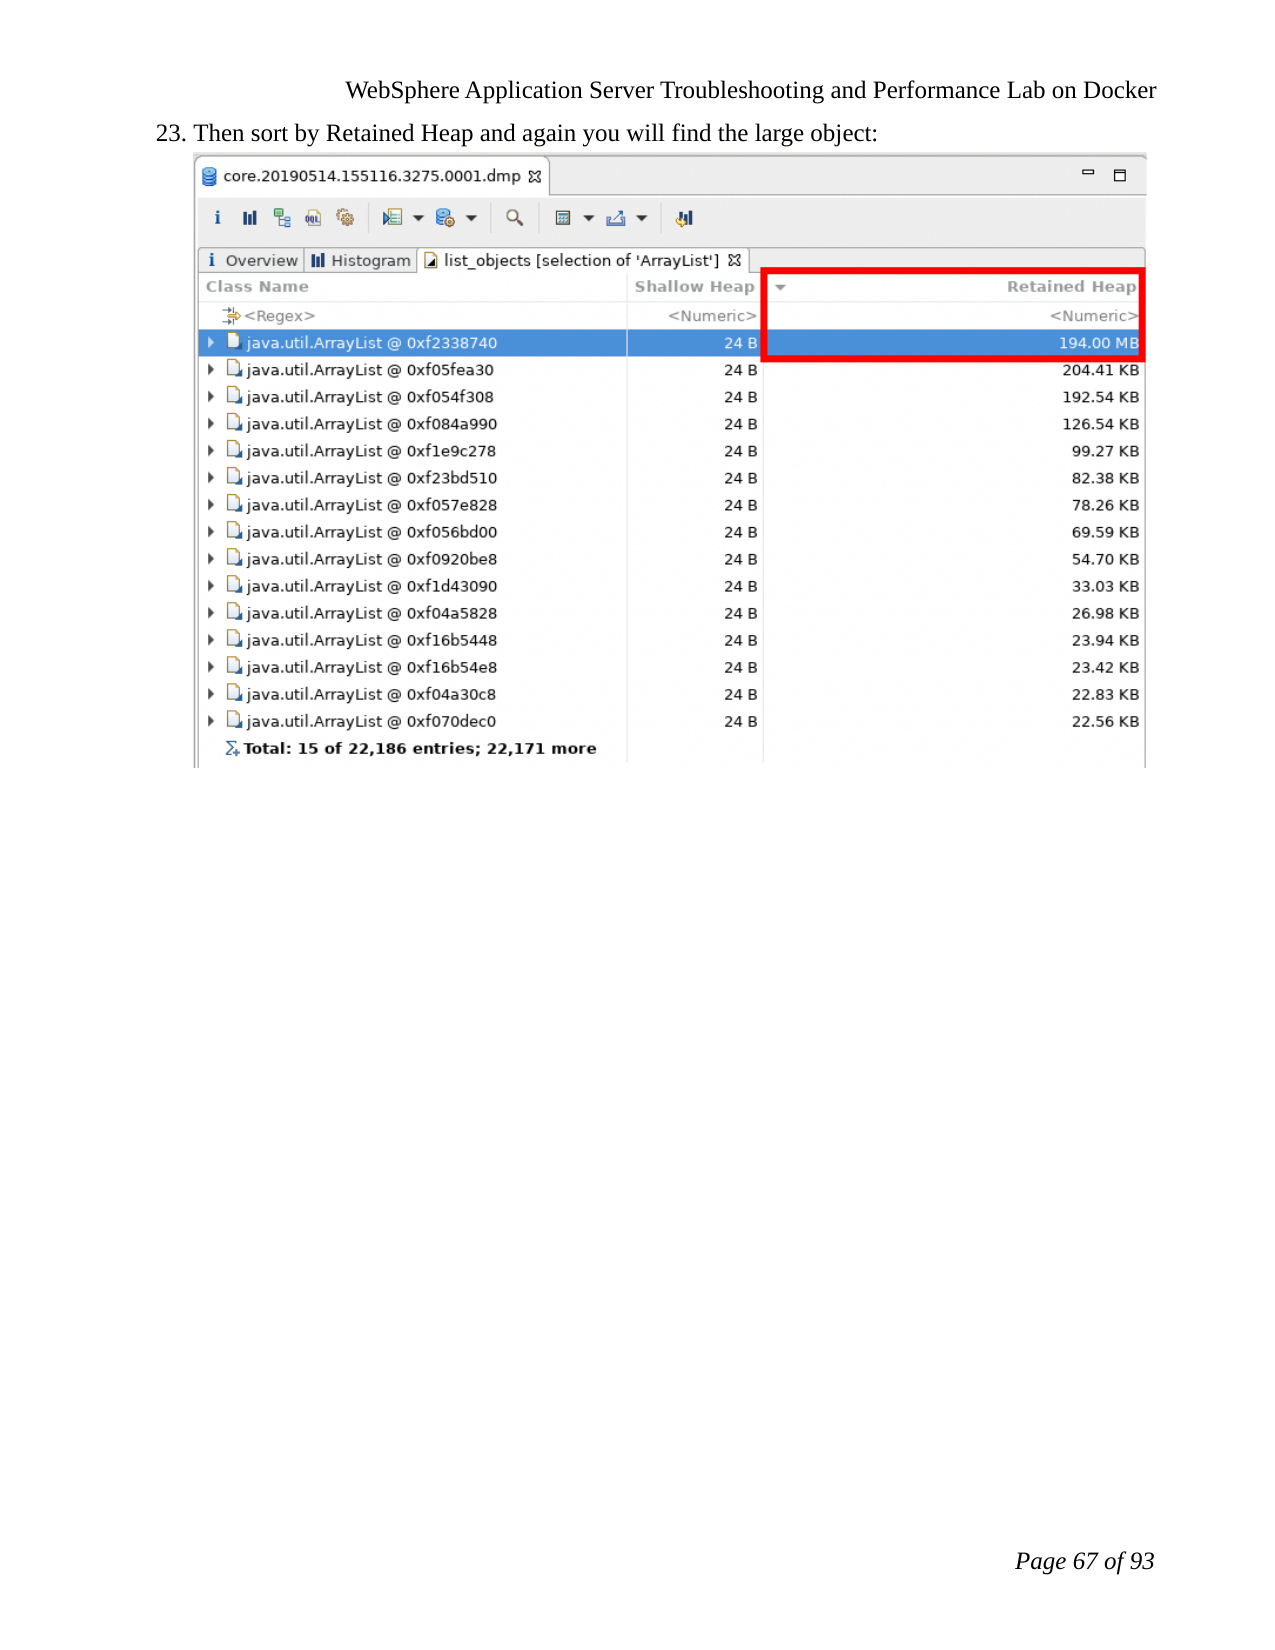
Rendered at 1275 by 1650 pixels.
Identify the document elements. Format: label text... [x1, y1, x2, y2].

picture [193, 152, 1147, 768]
